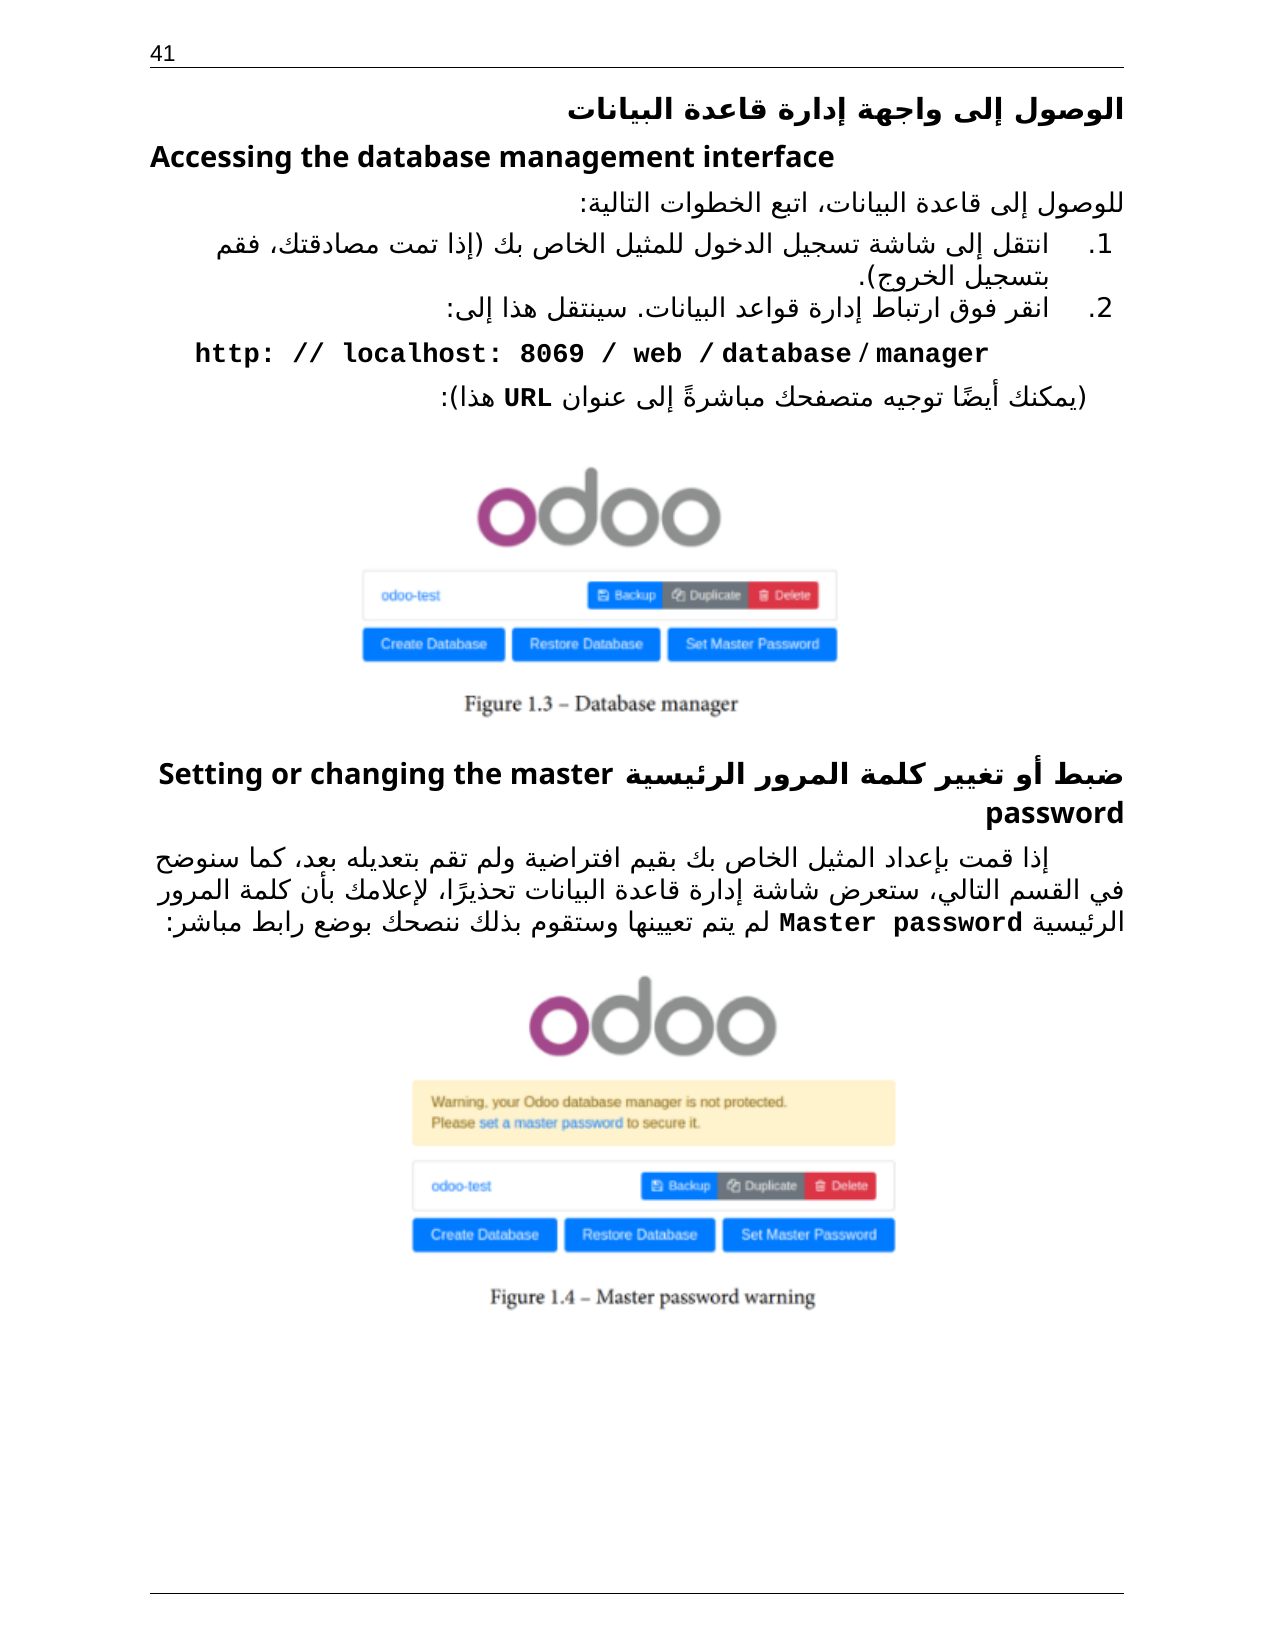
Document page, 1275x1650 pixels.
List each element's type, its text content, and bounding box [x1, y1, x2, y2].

text Accessing the database management interface [150, 137, 1125, 176]
text (يمكنك أيضًا توجيه متصفحك مباشرةً إلى عنوان URL هذا): [150, 381, 1087, 415]
list انقر فوق ارتباط إدارة قواعد البيانات. سينتقل هذا إلى: [150, 292, 1087, 323]
text http: // localhost: 8069 / web / database / manager [187, 334, 1125, 371]
list انتقل إلى شاشة تسجيل الدخول للمثيل الخاص بك (إذا تمت مصادقتك، فقم بتسجيل الخروج). [150, 229, 1087, 292]
text إذا قمت بإعداد المثيل الخاص بك بقيم افتراضية ولم تقم بتعديله بعد، كما سنوضح في القسم التالي، ستعرض شاشة إدارة قاعدة البيانات تحذيرًا، لإعلامك بأن كلمة المرور الرئيسية Master password لم يتم تعيينها وستقوم بذلك ننصحك بوضع رابط مباشر: [150, 843, 1125, 939]
text الوصول إلى واجهة إدارة قاعدة البيانات [150, 92, 1125, 126]
text ضبط أو تغيير كلمة المرور الرئيسية Setting or changing the master password [150, 753, 1125, 832]
text للوصول إلى قاعدة البيانات، اتبع الخطوات التالية: [150, 187, 1125, 218]
